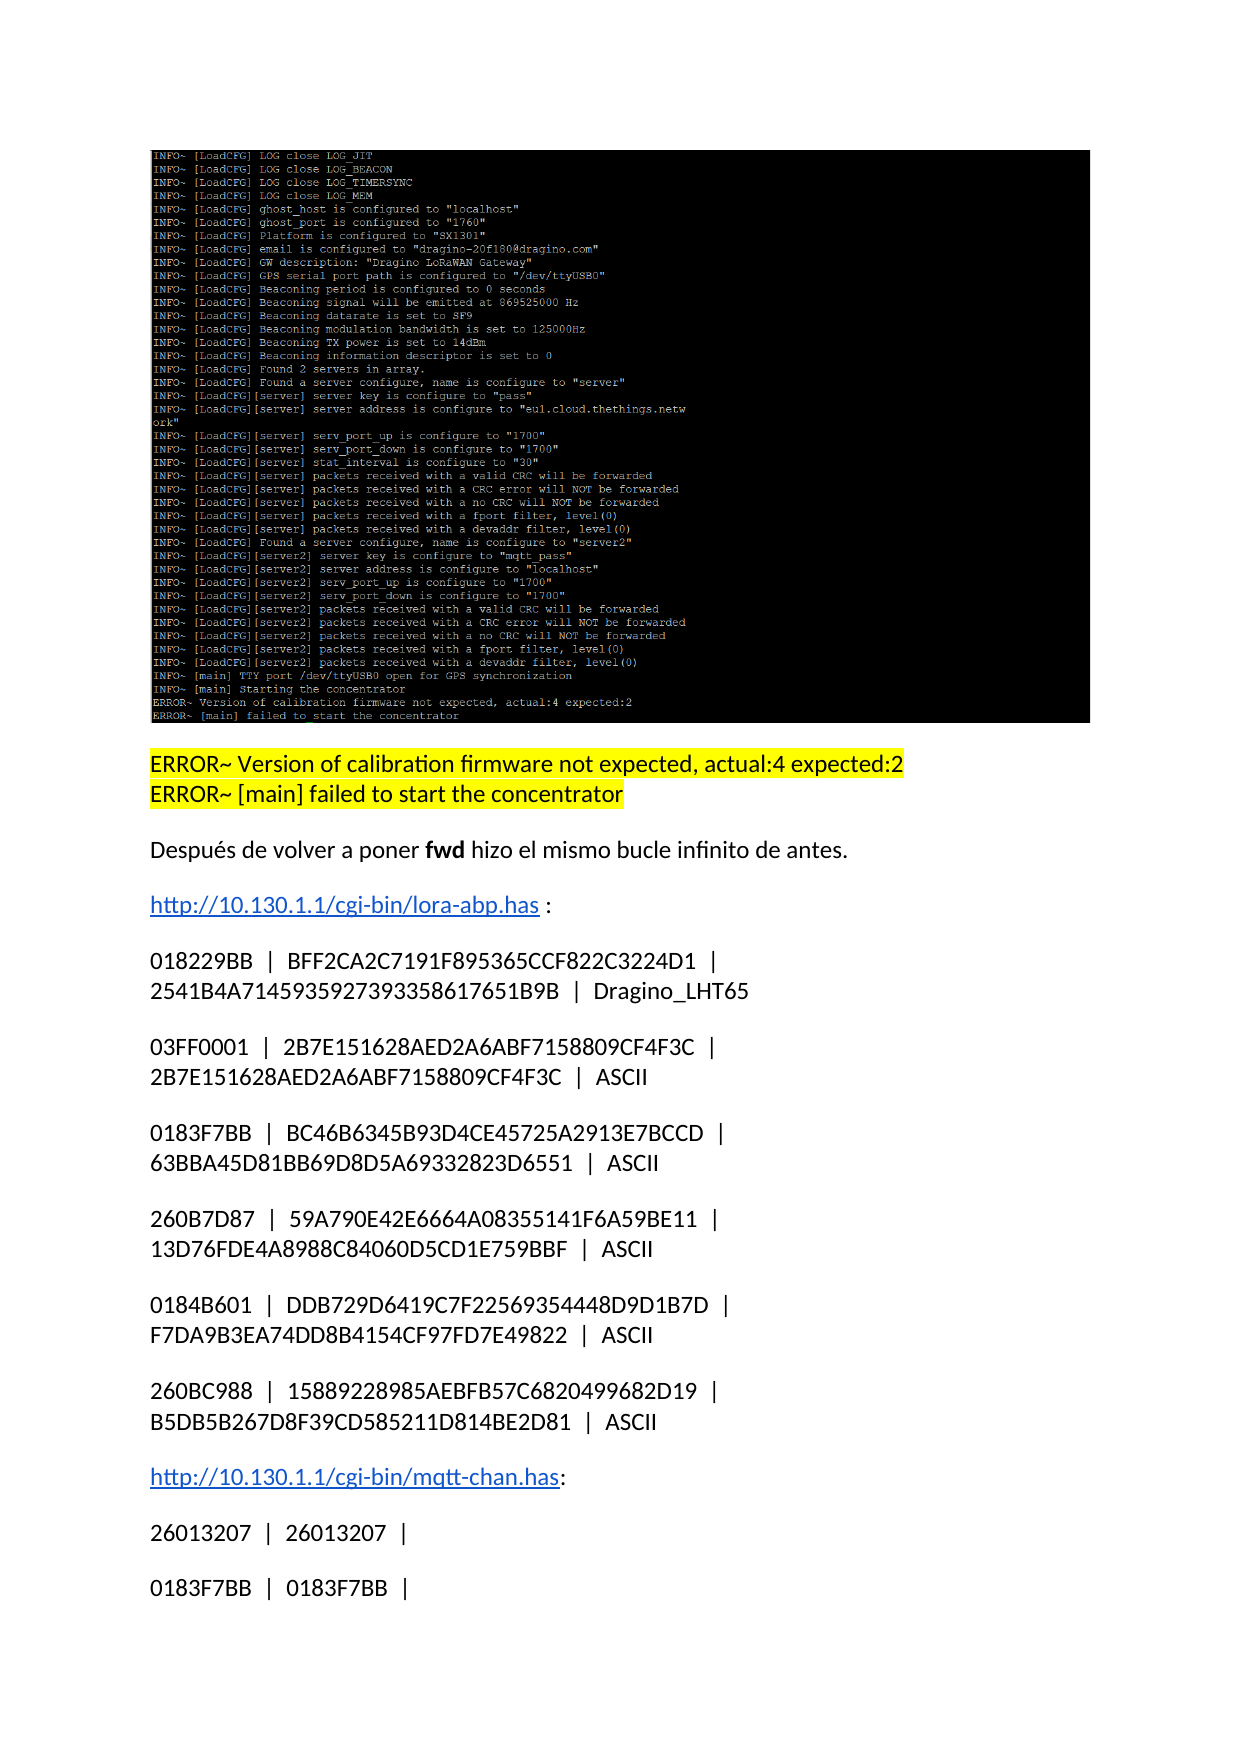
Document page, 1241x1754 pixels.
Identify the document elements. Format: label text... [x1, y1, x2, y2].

text ERROR~ Version of calibration firmware not expected, actual:4 expected:2 ERROR~ [main] failed to start the concentrator [150, 748, 1090, 809]
text 0183F7BB | 0183F7BB | [150, 1572, 1090, 1603]
text 0184B601 | DDB729D6419C7F22569354448D9D1B7D | F7DA9B3EA74DD8B4154CF97FD7E49822 | ASCII [150, 1289, 1090, 1350]
text 0183F7BB | BC46B6345B93D4CE45725A2913E7BCCD | 63BBA45D81BB69D8D5A69332823D6551 | ASCII [150, 1117, 1090, 1178]
text 03FF0001 | 2B7E151628AED2A6ABF7158809CF4F3C | 2B7E151628AED2A6ABF7158809CF4F3C | ASCII [150, 1031, 1090, 1092]
text Después de volver a poner fwd hizo el mismo bucle infinito de antes. [150, 834, 1090, 864]
text 260B7D87 | 59A790E42E6664A08355141F6A59BE11 | 13D76FDE4A8988C84060D5CD1E759BBF | ASCII [150, 1203, 1090, 1264]
text http://10.130.1.1/cgi-bin/lora-abp.has : [150, 889, 1090, 920]
text http://10.130.1.1/cgi-bin/mqtt-chan.has: [150, 1461, 1090, 1492]
text 260BC988 | 15889228985AEBFB57C6820499682D19 | B5DB5B267D8F39CD585211D814BE2D81 | ASCII [150, 1375, 1090, 1436]
text 018229BB | BFF2CA2C7191F895365CCF822C3224D1 | 2541B4A7145935927393358617651B9B | Dragino_LHT65 [150, 945, 1090, 1006]
text 26013207 | 26013207 | [150, 1517, 1090, 1547]
picture [150, 150, 1091, 723]
